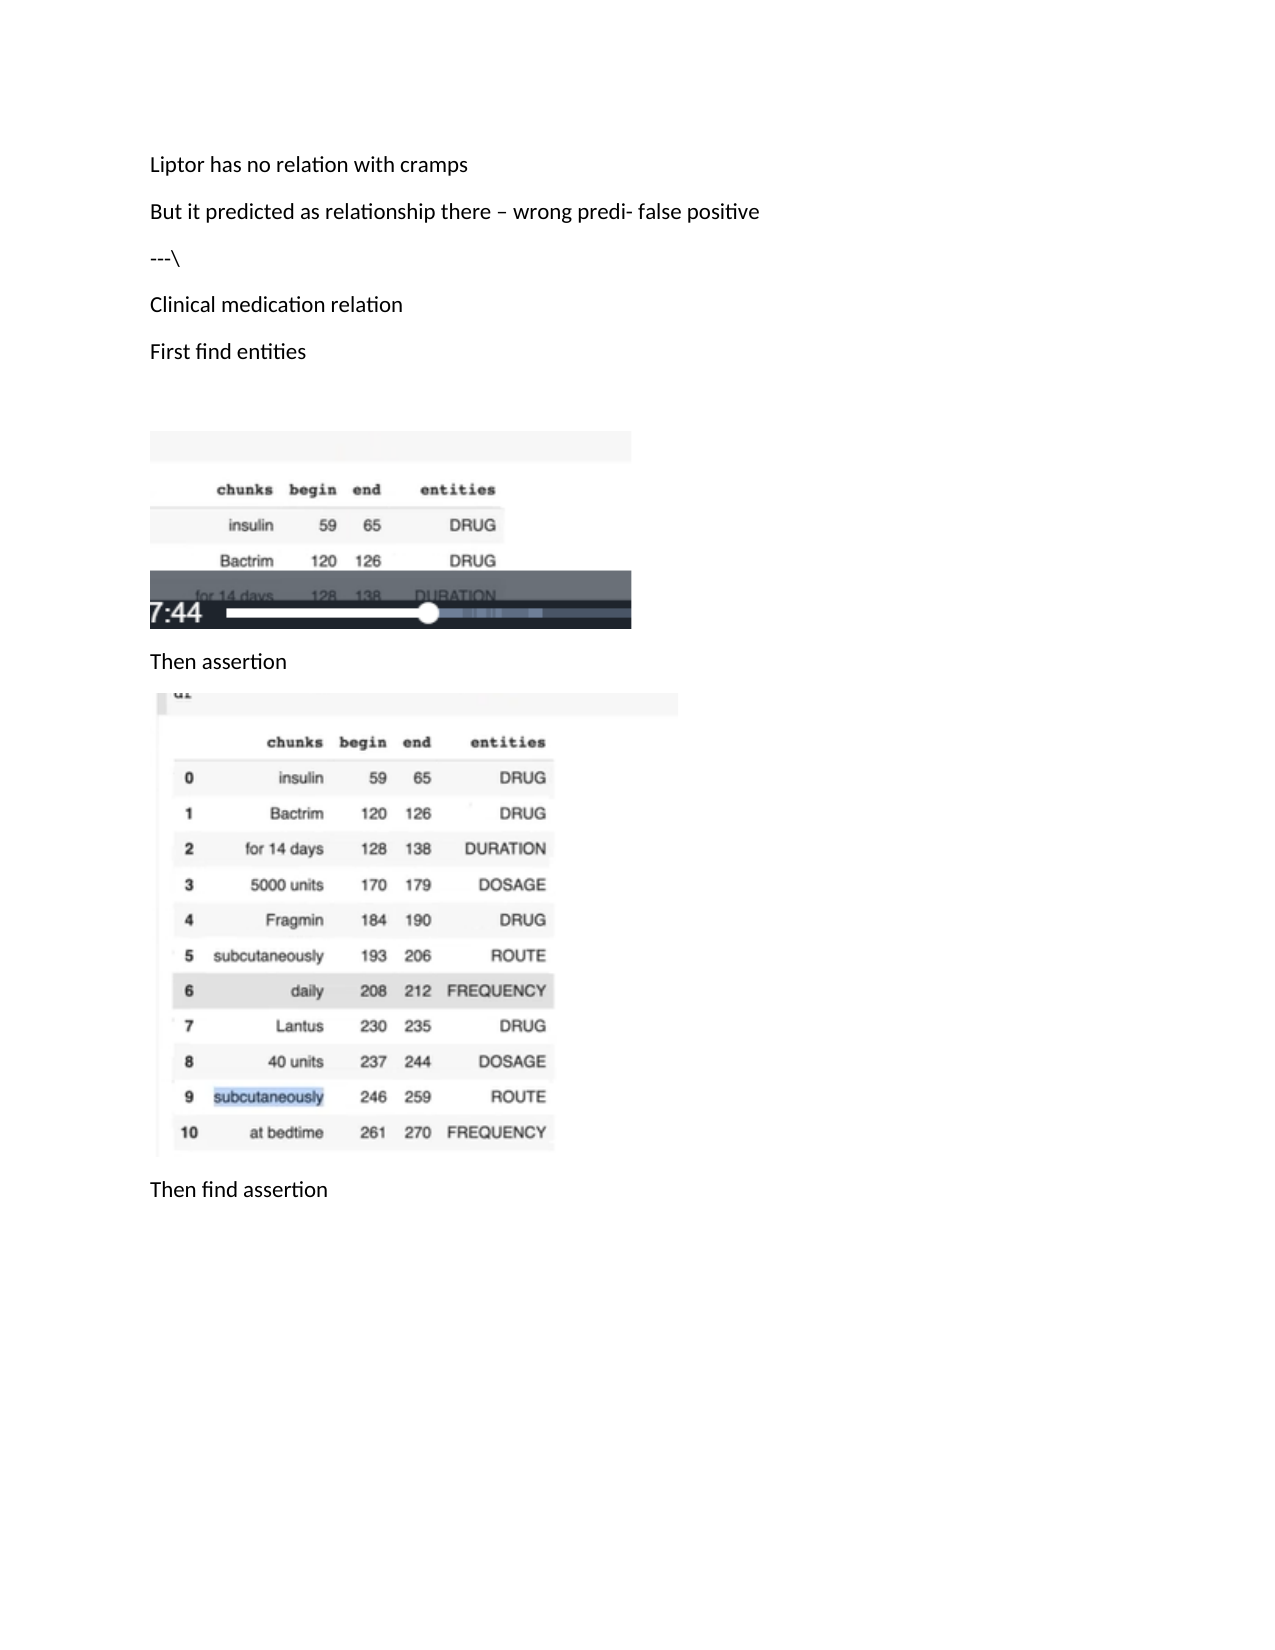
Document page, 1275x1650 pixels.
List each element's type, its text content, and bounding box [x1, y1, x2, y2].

text Clinical medication relation [150, 291, 1125, 319]
text Then find assertion [150, 1175, 1125, 1203]
picture [150, 431, 632, 629]
text Then assertion [150, 647, 1125, 675]
text But it predicted as relationship there – wrong predi- false positive [150, 197, 1125, 225]
text Liptor has no relation with cramps [150, 150, 1125, 178]
picture [150, 693, 679, 1157]
text First find entities [150, 337, 1125, 366]
text ---\ [150, 244, 1125, 272]
